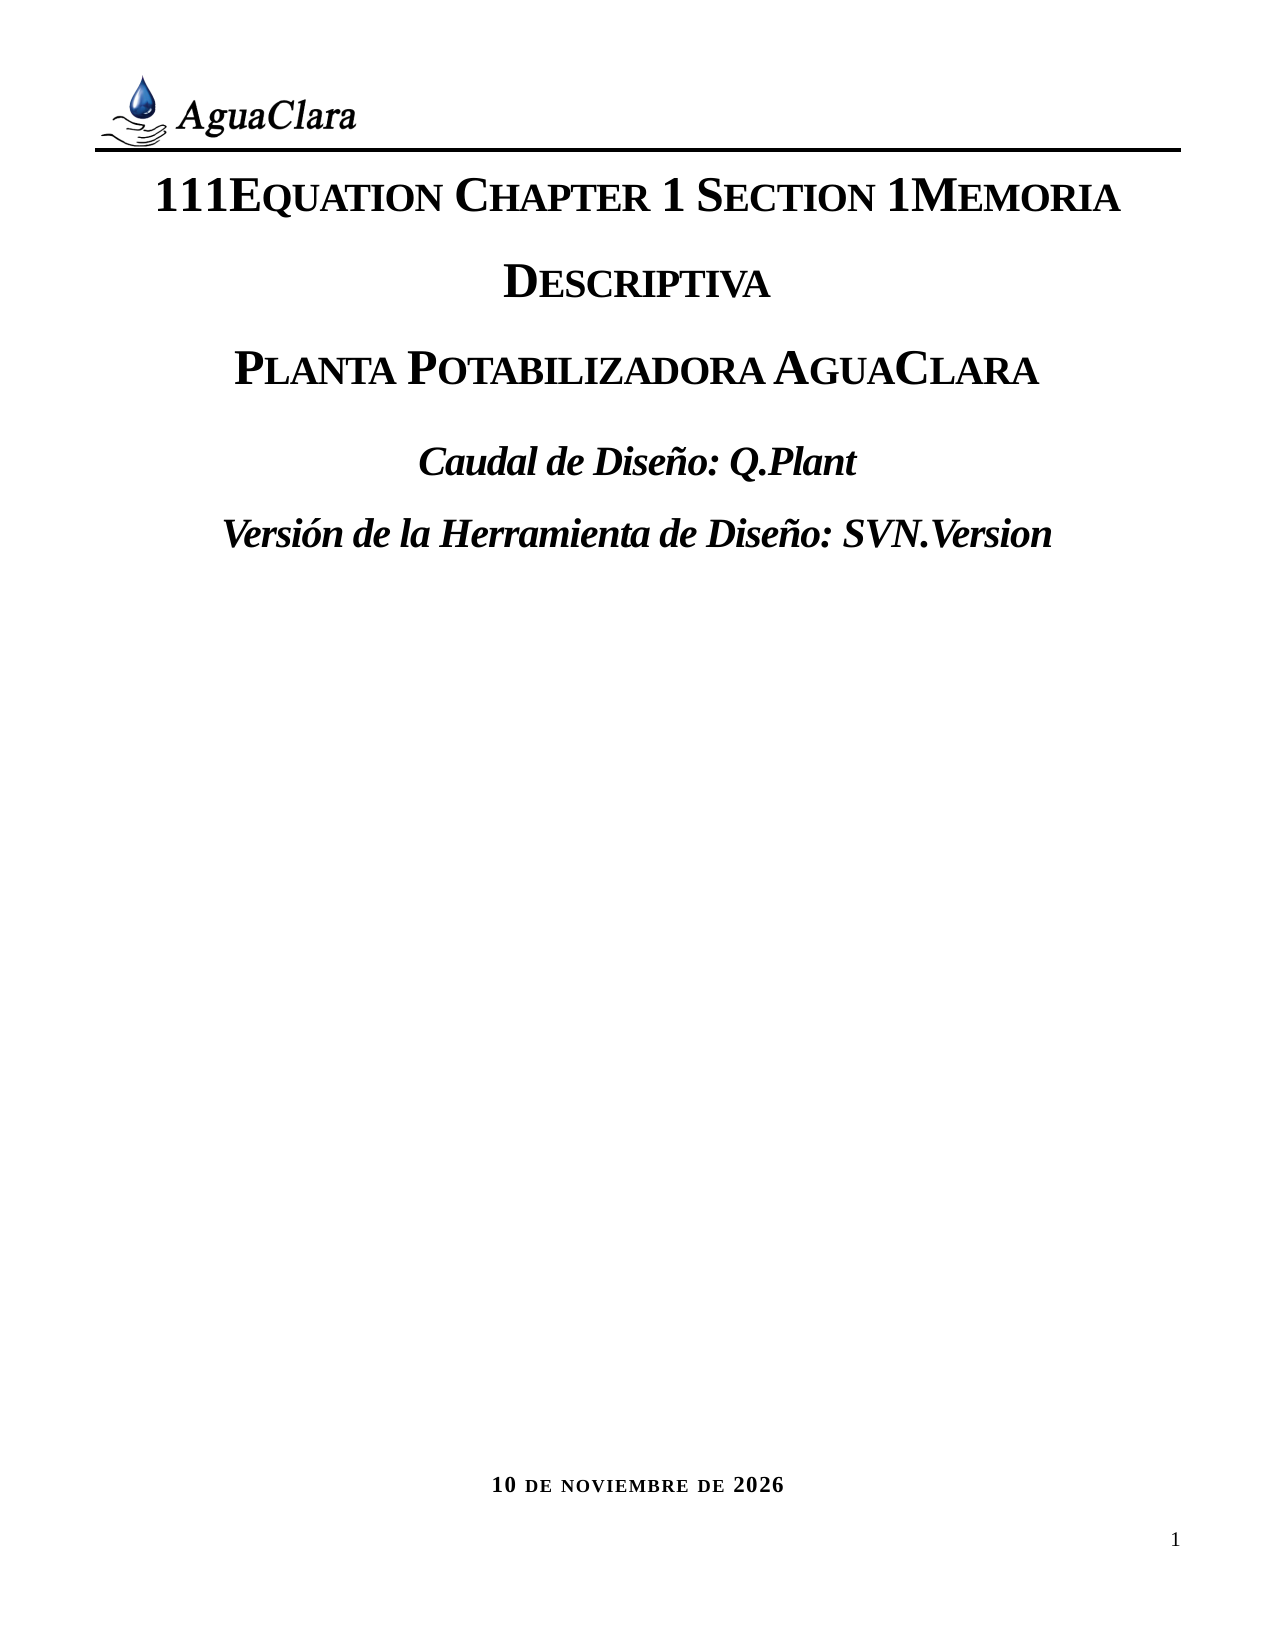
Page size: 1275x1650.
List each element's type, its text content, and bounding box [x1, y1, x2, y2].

picture [94, 75, 373, 148]
title Versión de la Herramienta de Diseño: SVN.Version [94, 508, 1181, 556]
title Memoria Descriptiva [94, 165, 1181, 309]
title Planta Potabilizadora AguaClara [94, 337, 1181, 395]
title Caudal de Diseño: Q.Plant [94, 436, 1181, 484]
subtitle 20 de noviembre de 2015 [94, 1471, 1181, 1498]
